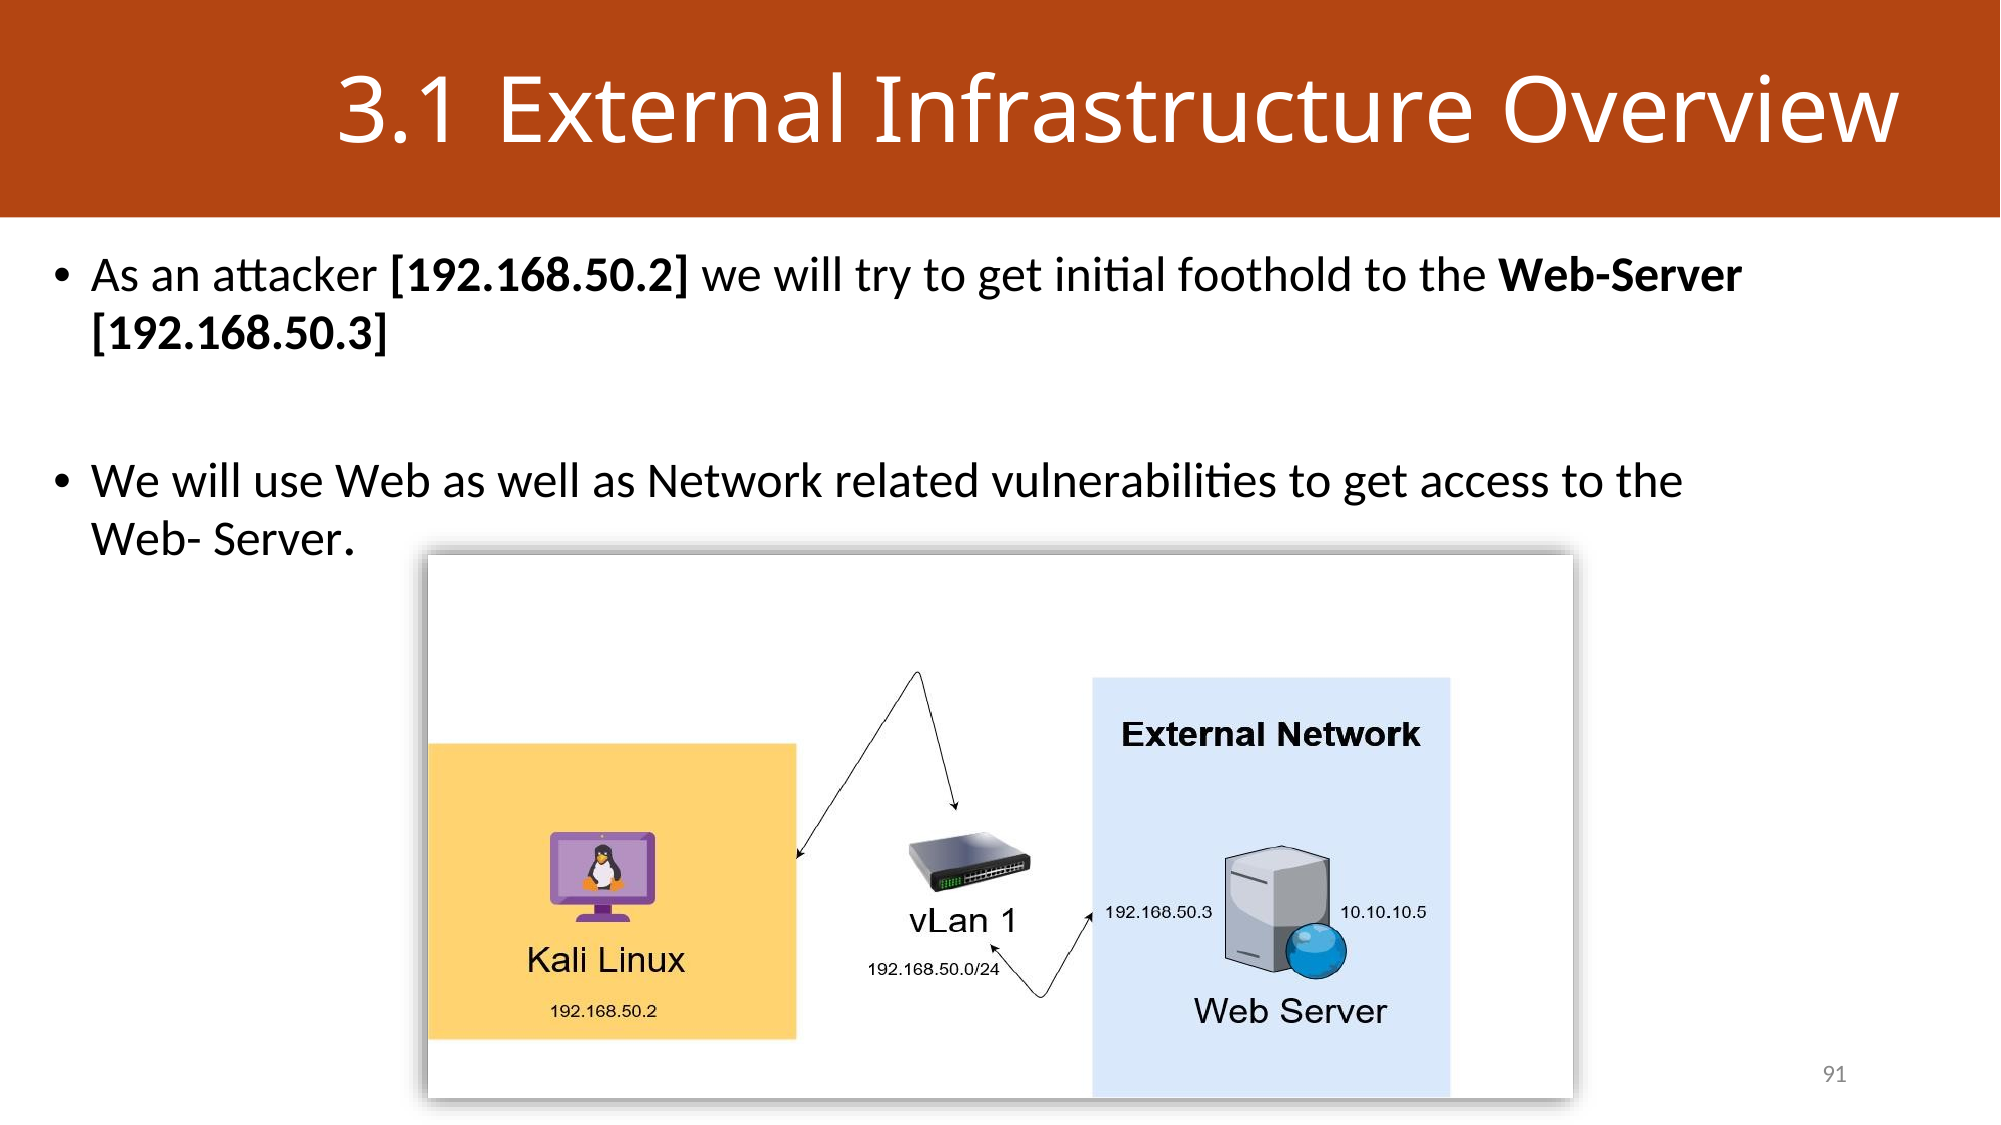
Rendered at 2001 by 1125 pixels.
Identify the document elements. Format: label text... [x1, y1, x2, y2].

list We will use Web as well as Network related vulnerabilities to get access to the Web- Server. [53, 455, 1794, 570]
picture [400, 528, 1597, 1125]
list As an attacker [192.168.50.2] we will try to get initial foothold to the Web-Server [53, 246, 2000, 303]
subtitle [192.168.50.3] [91, 303, 2000, 361]
